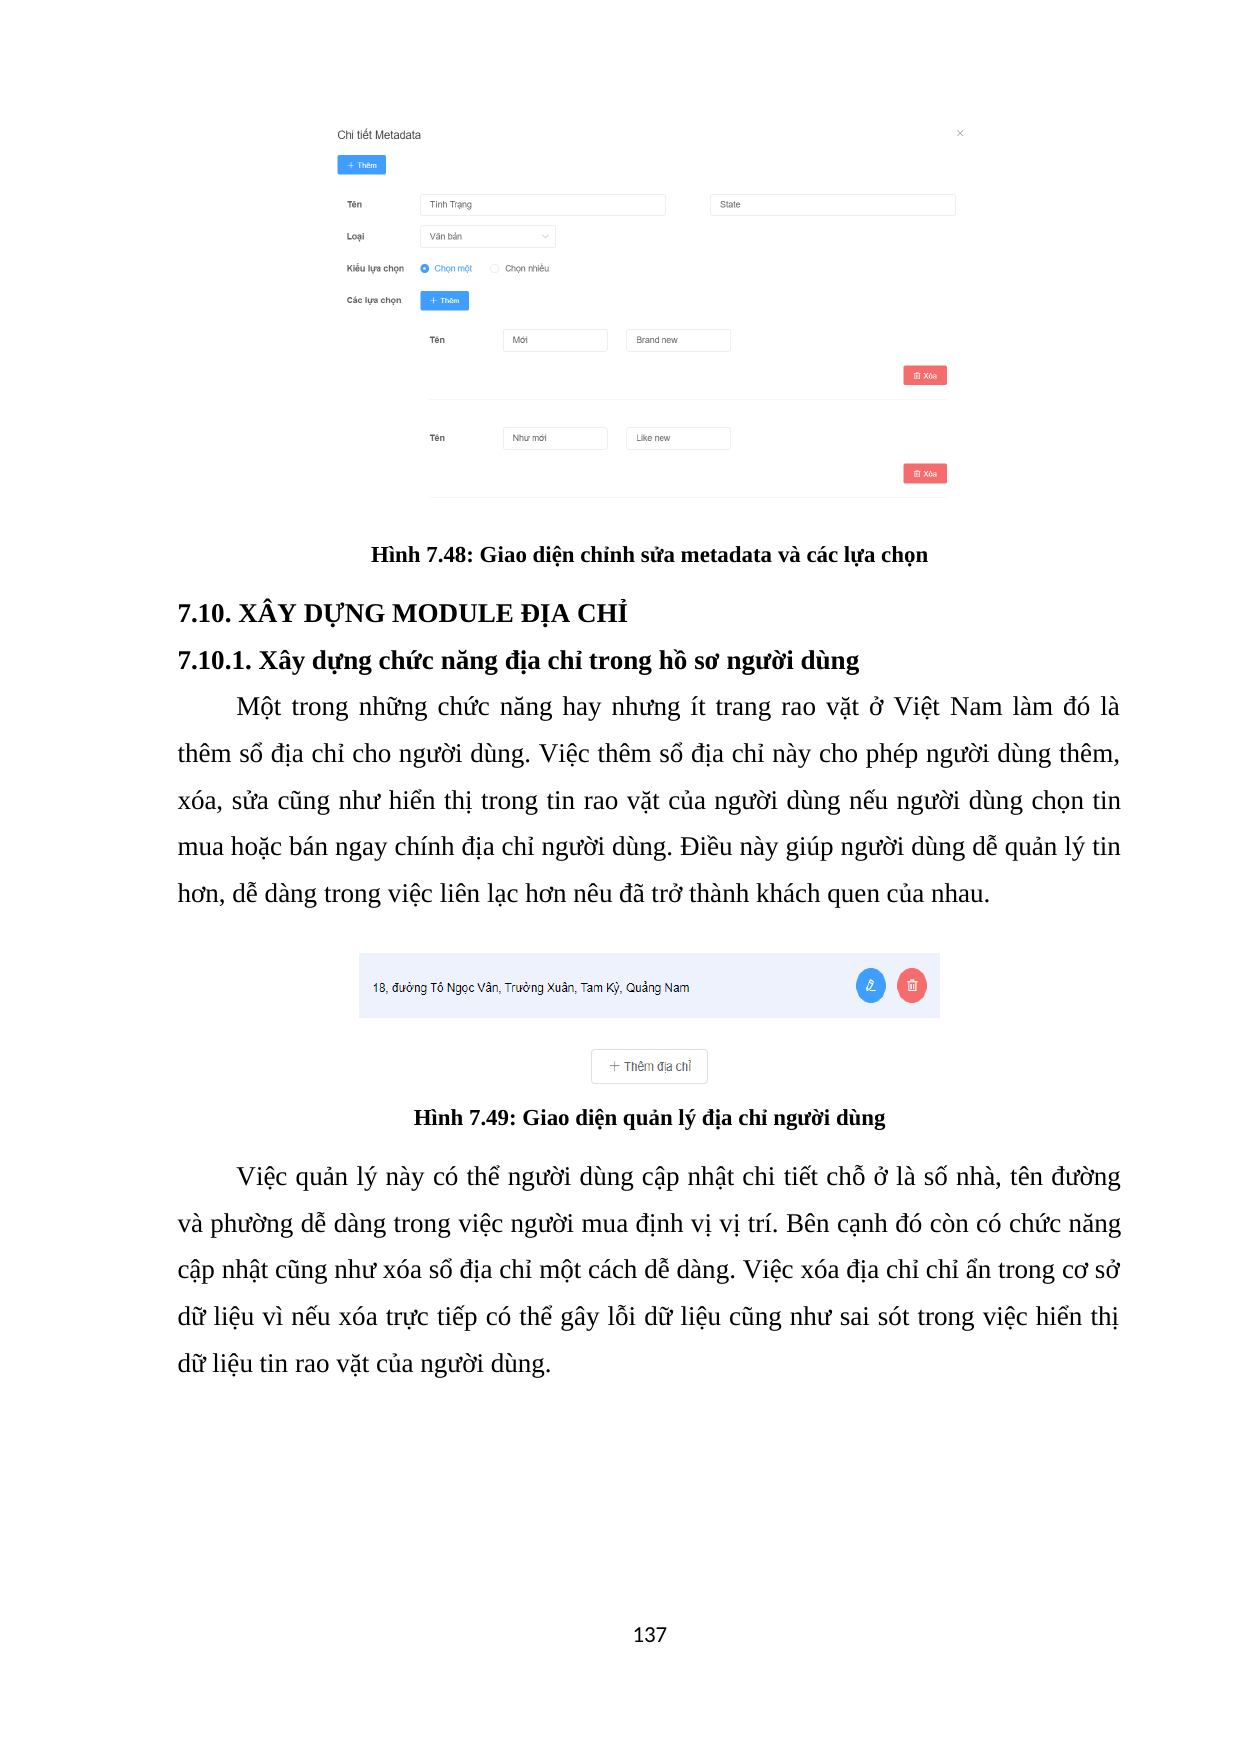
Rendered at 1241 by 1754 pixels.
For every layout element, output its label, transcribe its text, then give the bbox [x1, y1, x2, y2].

text Một trong những chức năng hay nhưng ít trang rao vặt ở Việt Nam làm đó là thêm sổ địa chỉ cho người dùng. Việc thêm sổ địa chỉ này cho phép người dùng thêm, xóa, sửa cũng như hiển thị trong tin rao vặt của người dùng nếu người dùng chọn tin mua hoặc bán ngay chính địa chỉ người dùng. Điều này giúp người dùng dễ quản lý tin hơn, dễ dàng trong việc liên lạc hơn nêu đã trở thành khách quen của nhau. [177, 691, 1122, 908]
text Hình 7.48: Giao diện chỉnh sửa metadata và các lựa chọn [177, 541, 1122, 567]
subtitle 7.10. XÂY DỰNG MODULE ĐỊA CHỈ [177, 597, 1122, 628]
text Việc quản lý này có thể người dùng cập nhật chi tiết chỗ ở là số nhà, tên đường và phường dễ dàng trong việc người mua định vị vị trí. Bên cạnh đó còn có chức năng cập nhật cũng như xóa sổ địa chỉ một cách dễ dàng. Việc xóa địa chỉ chỉ ẩn trong cơ sở dữ liệu vì nếu xóa trực tiếp có thể gây lỗi dữ liệu cũng như sai sót trong việc hiển thị dữ liệu tin rao vặt của người dùng. [177, 1160, 1122, 1378]
picture [355, 940, 944, 1088]
text Hình 7.49: Giao diện quản lý địa chỉ người dùng [177, 1104, 1122, 1130]
subtitle 7.10.1. Xây dựng chức năng địa chỉ trong hồ sơ người dùng [177, 644, 1122, 675]
picture [326, 118, 974, 511]
